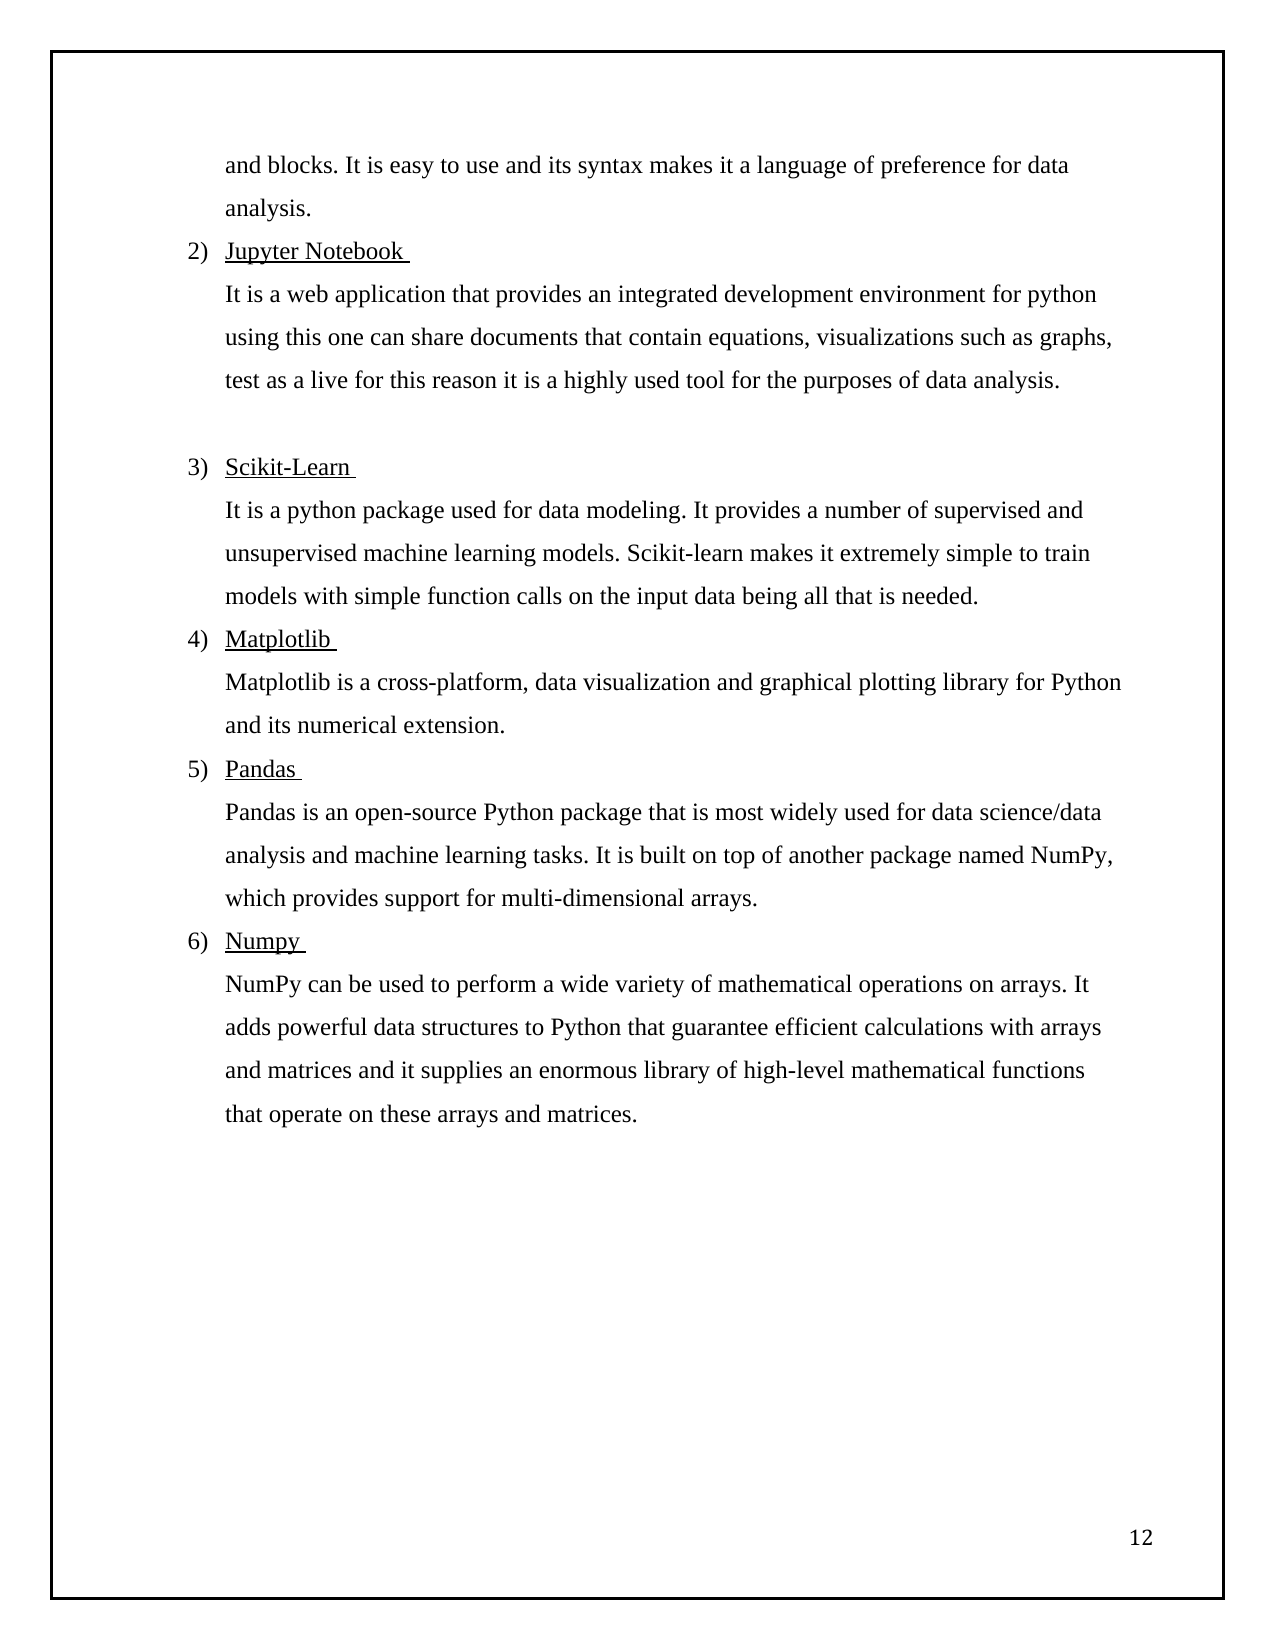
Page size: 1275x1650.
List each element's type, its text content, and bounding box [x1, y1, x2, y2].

list Numpy [187, 926, 1125, 955]
list Pandas [187, 754, 1125, 782]
text It is a web application that provides an integrated development environment for python using this one can share documents that contain equations, visualizations such as graphs, test as a live for this reason it is a highly used tool for the purposes of data analysis. [225, 279, 1125, 394]
list Scikit-Learn [187, 452, 1125, 481]
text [225, 150, 1125, 222]
text Matplotlib is a cross-platform, data visualization and graphical plotting library for Python and its numerical extension. [225, 667, 1125, 739]
text NumPy can be used to perform a wide variety of mathematical operations on arrays. It adds powerful data structures to Python that guarantee efficient calculations with arrays and matrices and it supplies an enormous library of high-level mathematical functions that operate on these arrays and matrices. [225, 969, 1125, 1127]
text Pandas is an open-source Python package that is most widely used for data science/data analysis and machine learning tasks. It is built on top of another package named NumPy, which provides support for multi-dimensional arrays. [225, 797, 1125, 912]
text It is a python package used for data modeling. It provides a number of supervised and unsupervised machine learning models. Scikit-learn makes it extremely simple to train models with simple function calls on the input data being all that is needed. [225, 495, 1125, 610]
list Matplotlib [187, 624, 1125, 653]
list Jupyter Notebook [187, 236, 1125, 265]
